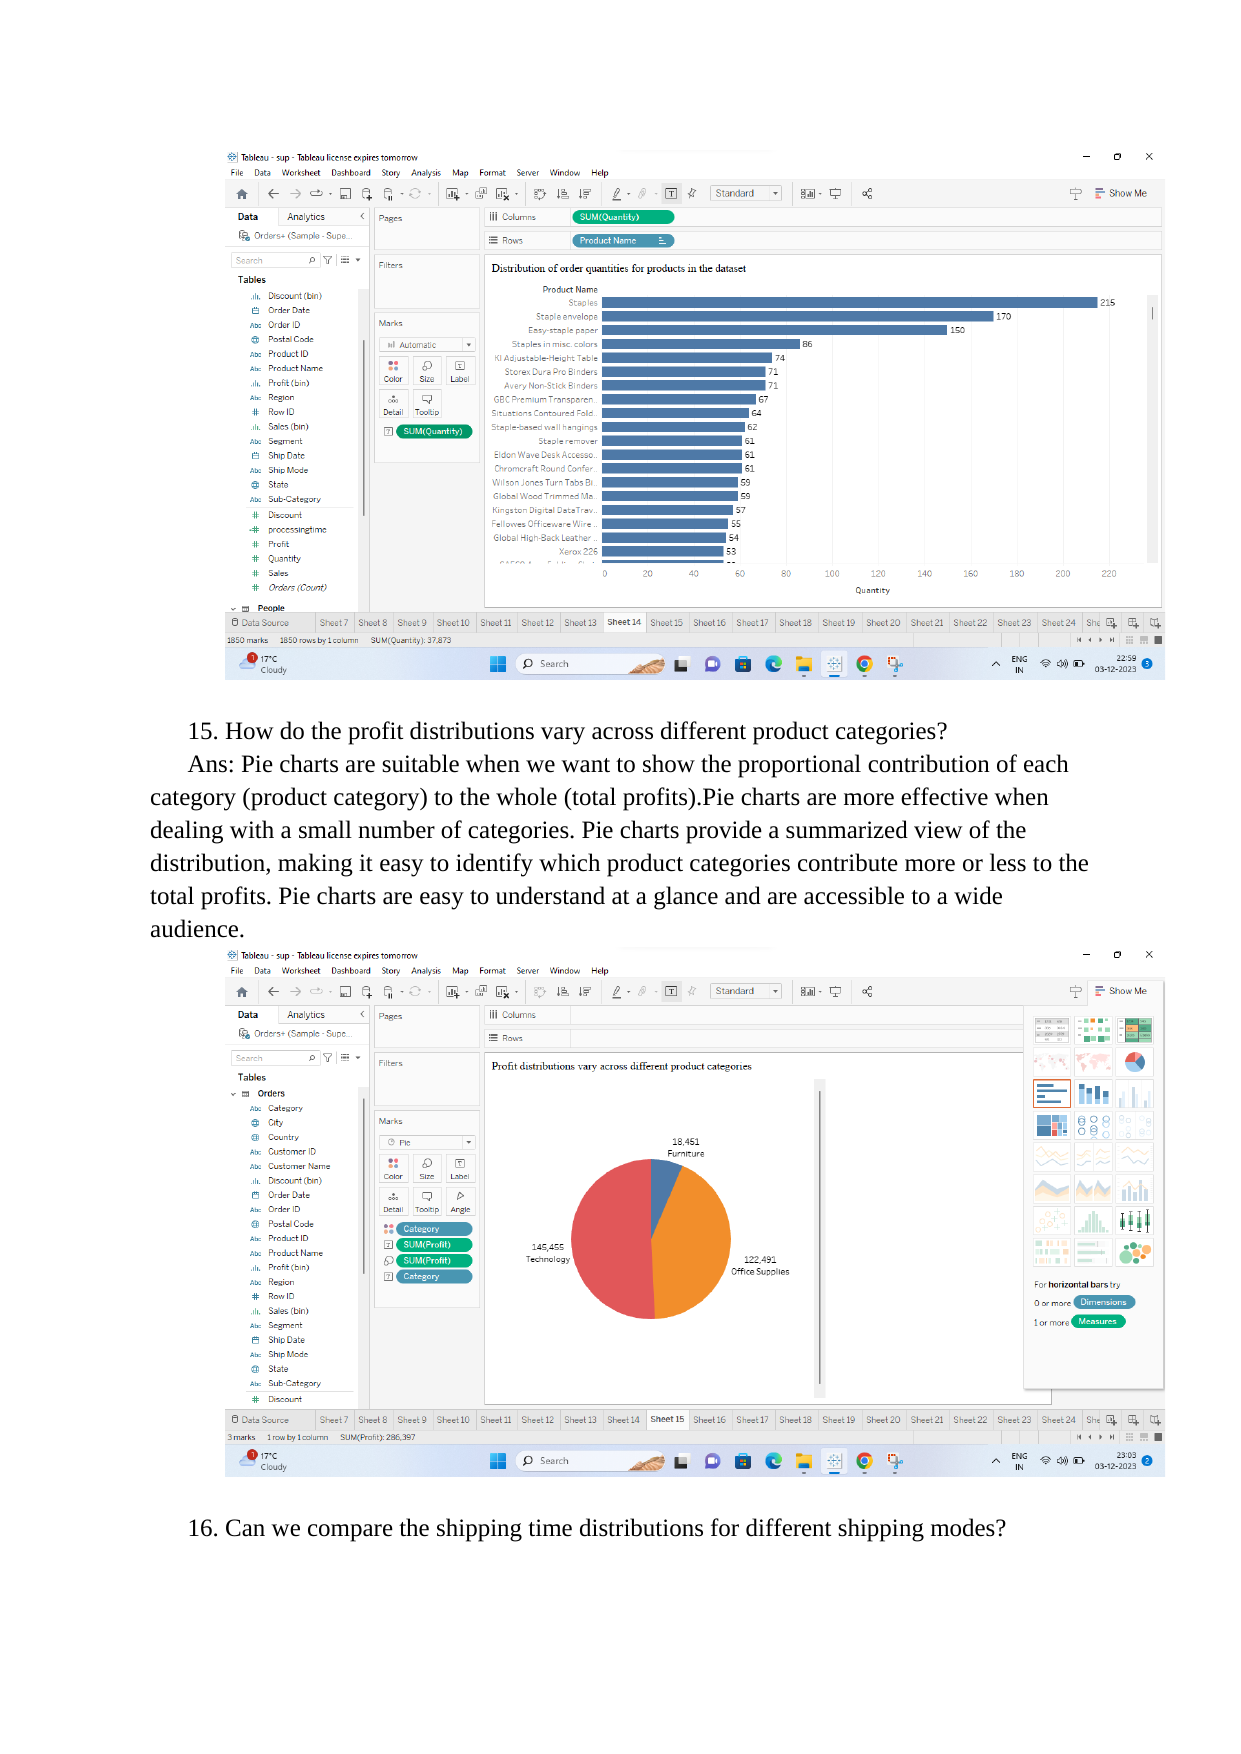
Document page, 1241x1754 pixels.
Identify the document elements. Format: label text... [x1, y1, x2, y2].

picture [225, 150, 1166, 680]
list How do the profit distributions vary across different product categories? [187, 716, 1090, 745]
list Can we compare the shipping time distributions for different shipping modes? [187, 1513, 1090, 1542]
picture [225, 947, 1166, 1477]
text Ans: Pie charts are suitable when we want to show the proportional contribution of each category (product category) to the whole (total profits).Pie charts are more effective when dealing with a small number of categories. Pie charts provide a summarized view of the distribution, making it easy to identify which product categories contribute more or less to the total profits. Pie charts are easy to understand at a glance and are accessible to a wide audience. [150, 749, 1090, 943]
